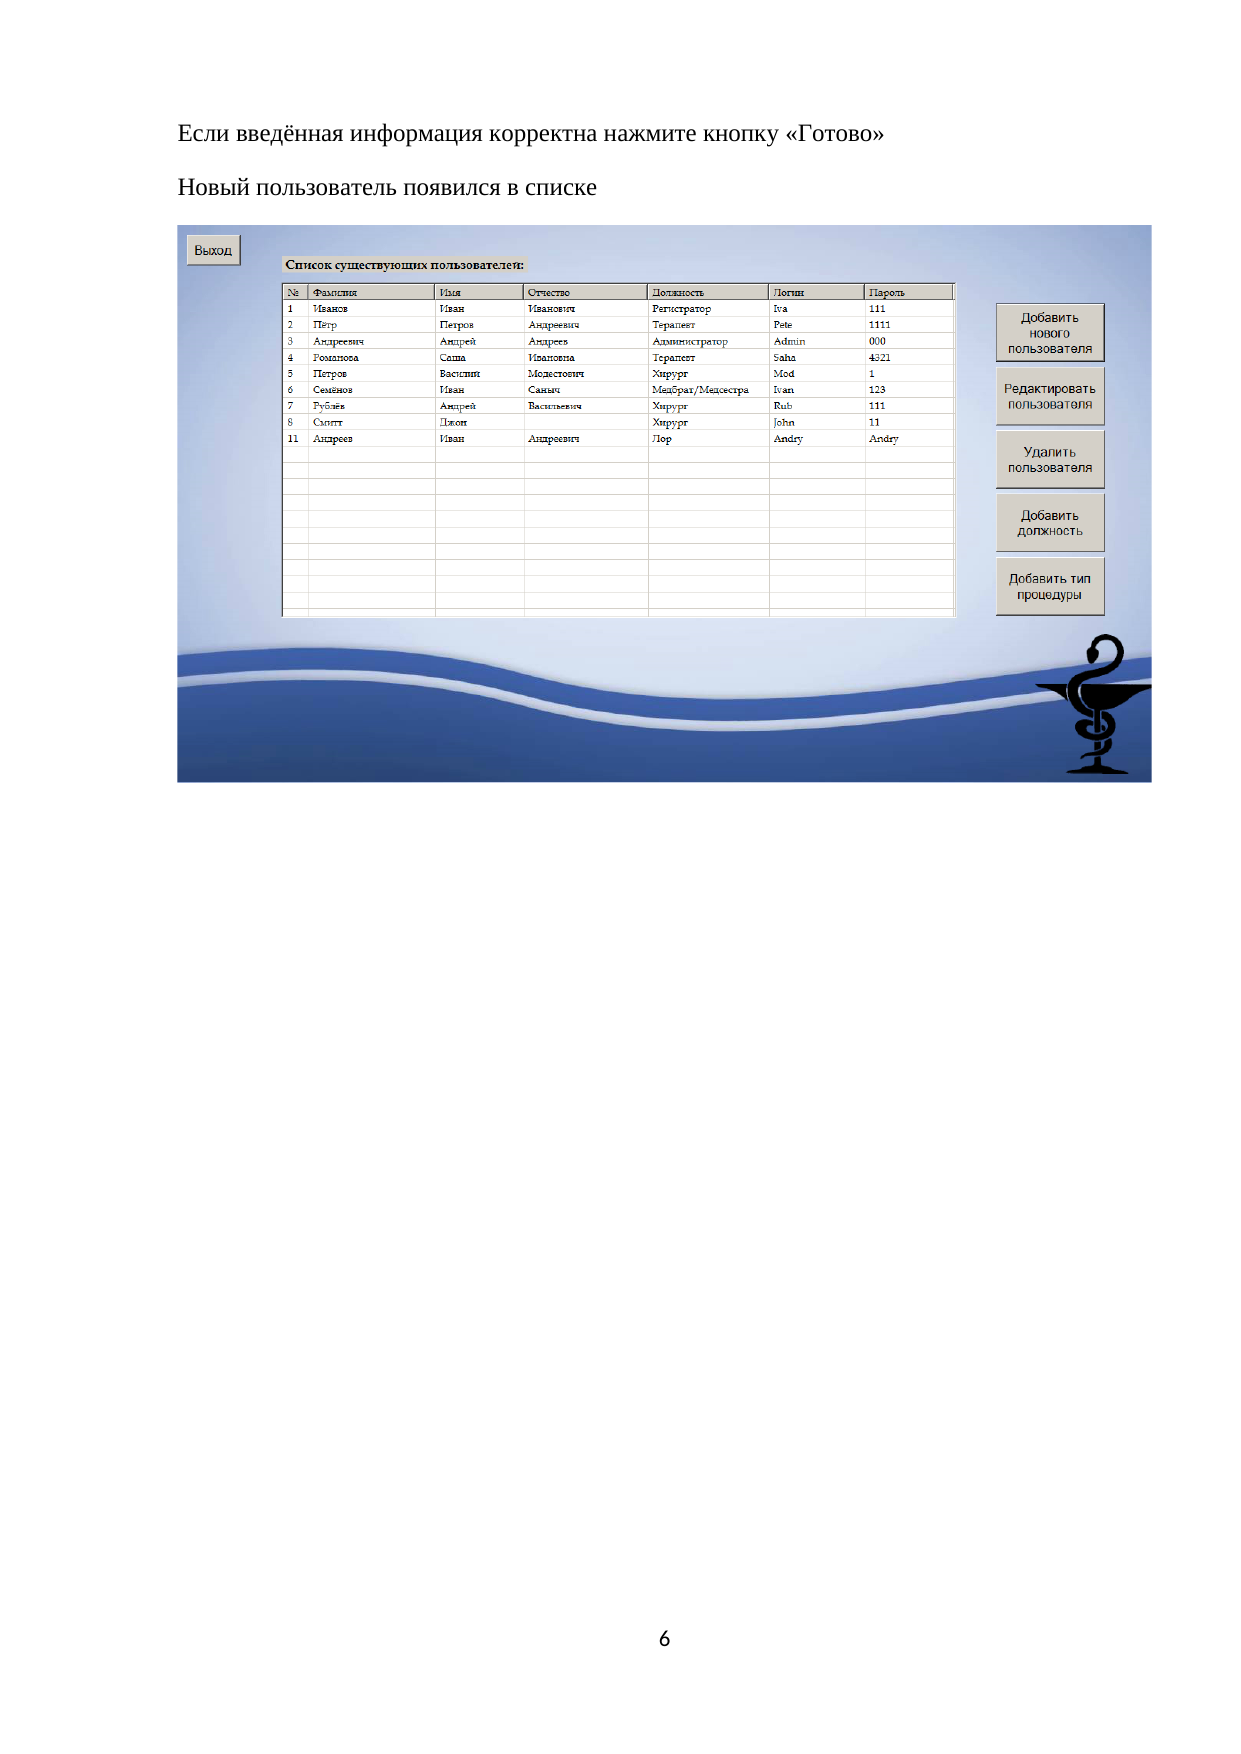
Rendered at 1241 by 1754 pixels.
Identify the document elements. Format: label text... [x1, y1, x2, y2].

text Новый пользователь появился в списке [177, 172, 1152, 201]
picture [177, 225, 1152, 783]
text Если введённая информация корректна нажмите кнопку «Готово» [177, 118, 1152, 147]
